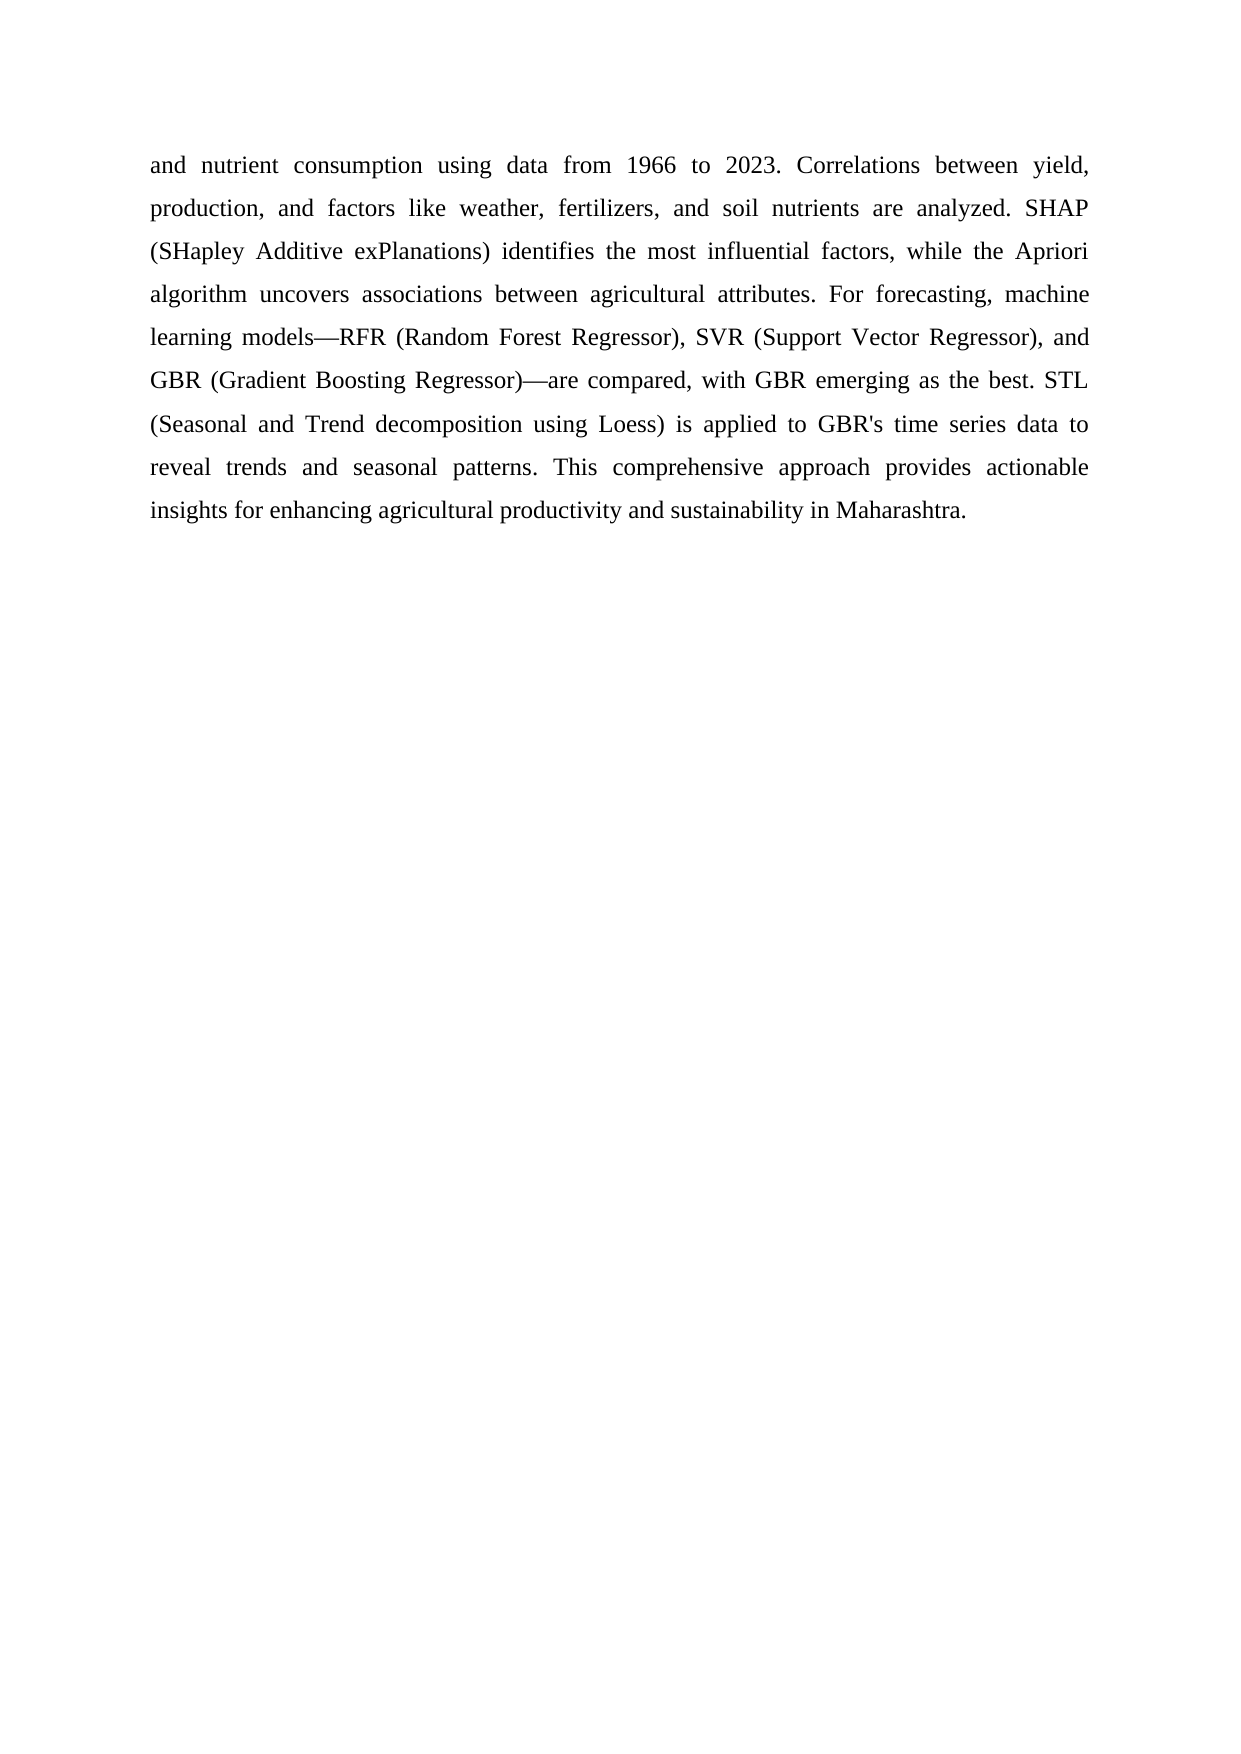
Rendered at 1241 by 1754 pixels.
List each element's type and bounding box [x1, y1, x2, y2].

text [150, 150, 1090, 524]
